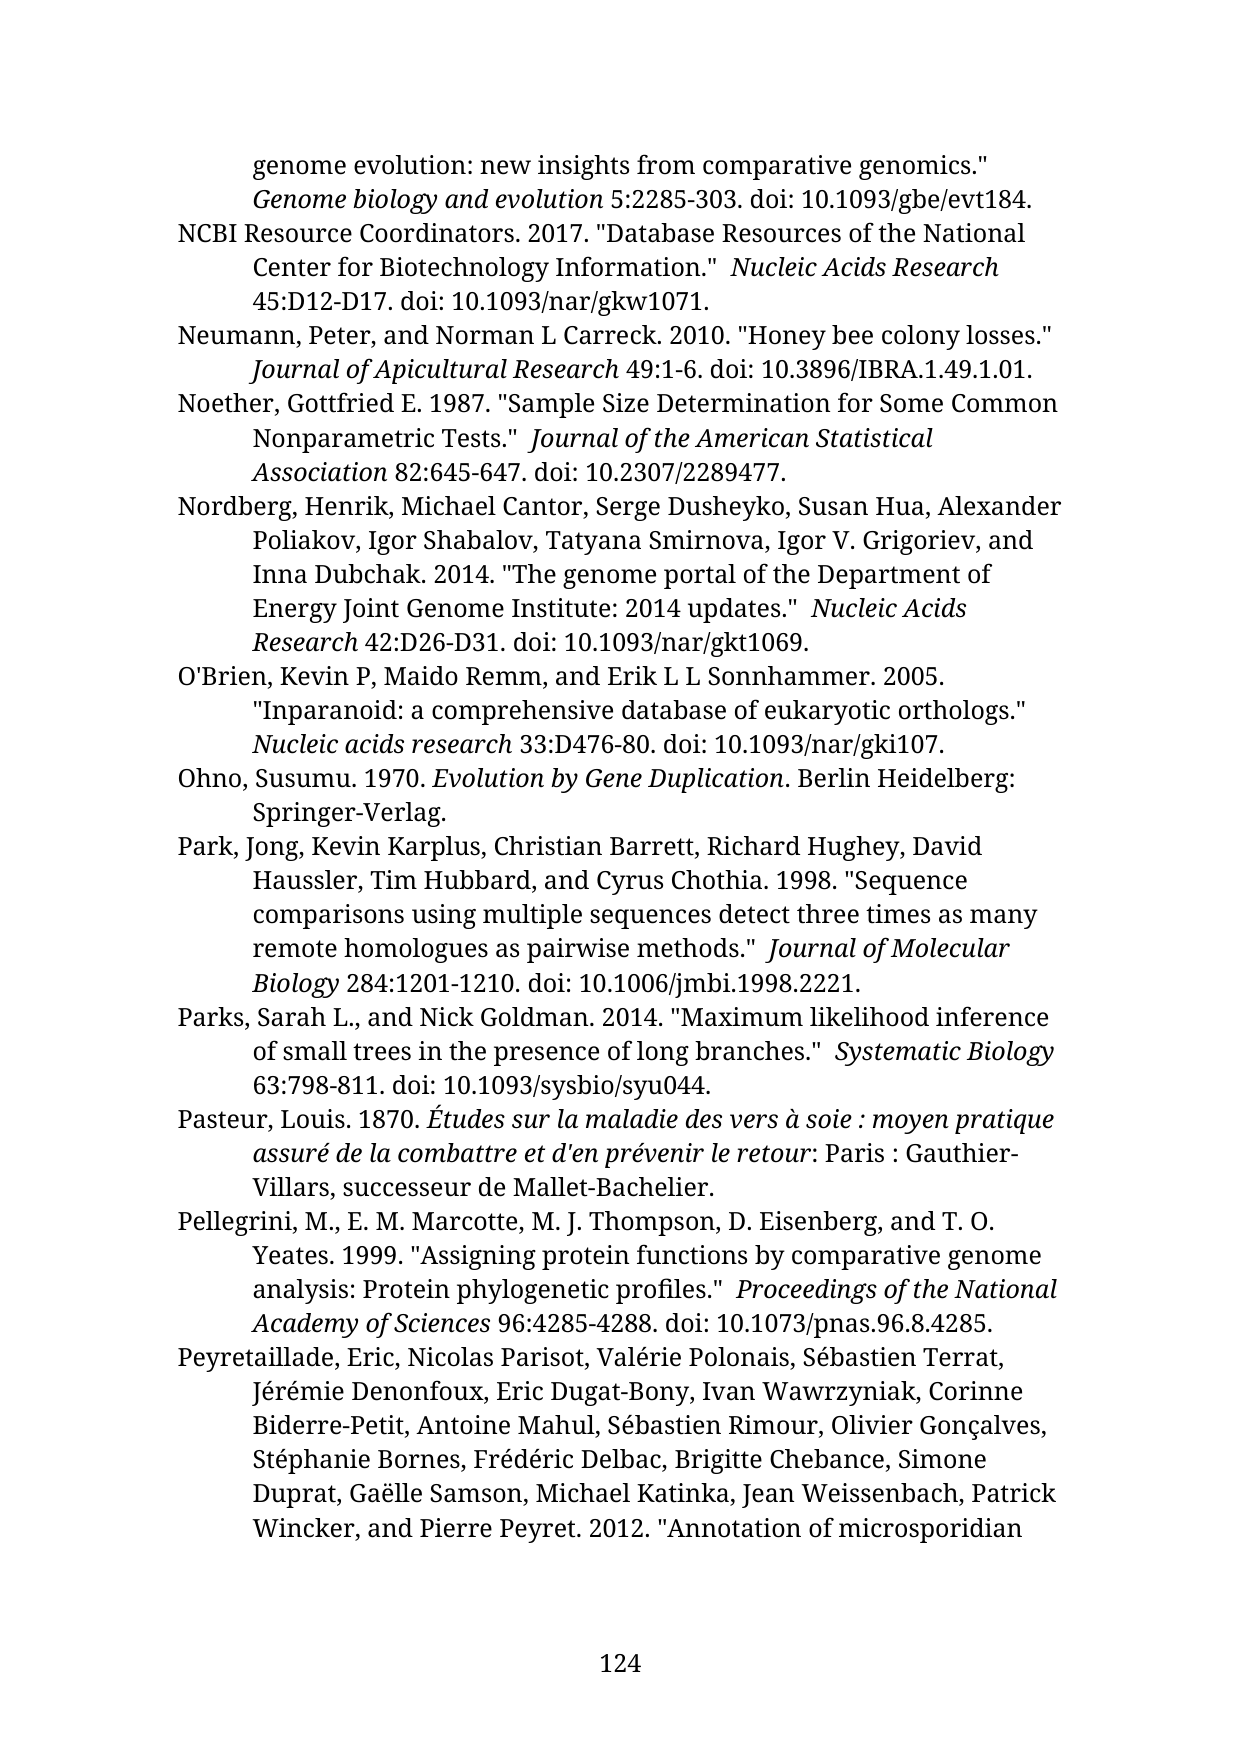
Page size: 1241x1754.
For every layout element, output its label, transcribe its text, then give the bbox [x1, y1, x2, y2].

text O'Brien, Kevin P, Maido Remm, and Erik L L Sonnhammer. 2005. "Inparanoid: a comprehensive database of eukaryotic orthologs." Nucleic acids research 33:D476-80. doi: 10.1093/nar/gki107. [177, 659, 1063, 761]
text Pasteur, Louis. 1870. Études sur la maladie des vers à soie : moyen pratique assuré de la combattre et d'en prévenir le retour: Paris : Gauthier-Villars, successeur de Mallet-Bachelier. [177, 1101, 1063, 1204]
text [177, 148, 1063, 216]
text Neumann, Peter, and Norman L Carreck. 2010. "Honey bee colony losses." Journal of Apicultural Research 49:1-6. doi: 10.3896/IBRA.1.49.1.01. [177, 318, 1063, 386]
text Noether, Gottfried E. 1987. "Sample Size Determination for Some Common Nonparametric Tests." Journal of the American Statistical Association 82:645-647. doi: 10.2307/2289477. [177, 386, 1063, 488]
text Ohno, Susumu. 1970. Evolution by Gene Duplication. Berlin Heidelberg: Springer-Verlag. [177, 761, 1063, 829]
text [177, 1340, 1063, 1544]
text Parks, Sarah L., and Nick Goldman. 2014. "Maximum likelihood inference of small trees in the presence of long branches." Systematic Biology 63:798-811. doi: 10.1093/sysbio/syu044. [177, 999, 1063, 1101]
text Nordberg, Henrik, Michael Cantor, Serge Dusheyko, Susan Hua, Alexander Poliakov, Igor Shabalov, Tatyana Smirnova, Igor V. Grigoriev, and Inna Dubchak. 2014. "The genome portal of the Department of Energy Joint Genome Institute: 2014 updates." Nucleic Acids Research 42:D26-D31. doi: 10.1093/nar/gkt1069. [177, 488, 1063, 659]
text NCBI Resource Coordinators. 2017. "Database Resources of the National Center for Biotechnology Information." Nucleic Acids Research 45:D12-D17. doi: 10.1093/nar/gkw1071. [177, 216, 1063, 318]
text Pellegrini, M., E. M. Marcotte, M. J. Thompson, D. Eisenberg, and T. O. Yeates. 1999. "Assigning protein functions by comparative genome analysis: Protein phylogenetic profiles." Proceedings of the National Academy of Sciences 96:4285-4288. doi: 10.1073/pnas.96.8.4285. [177, 1204, 1063, 1340]
text Park, Jong, Kevin Karplus, Christian Barrett, Richard Hughey, David Haussler, Tim Hubbard, and Cyrus Chothia. 1998. "Sequence comparisons using multiple sequences detect three times as many remote homologues as pairwise methods." Journal of Molecular Biology 284:1201-1210. doi: 10.1006/jmbi.1998.2221. [177, 829, 1063, 999]
